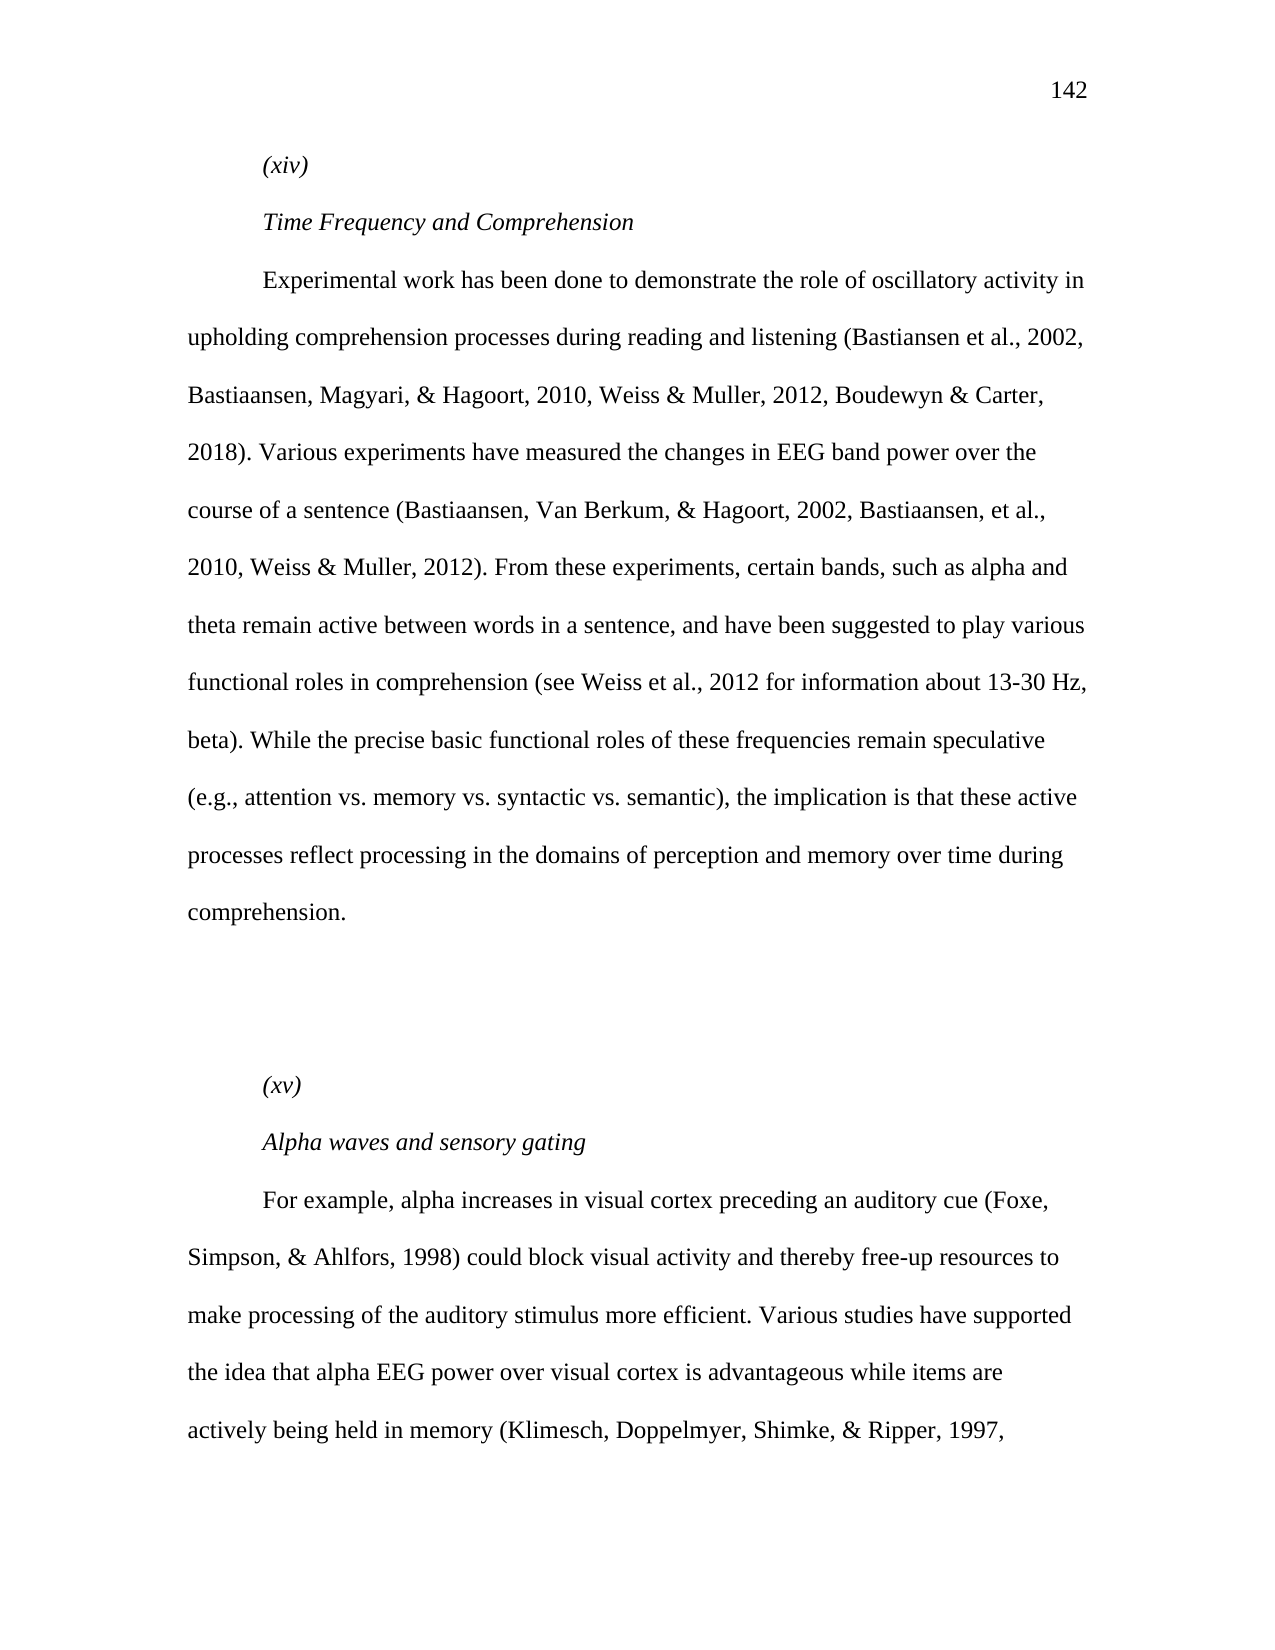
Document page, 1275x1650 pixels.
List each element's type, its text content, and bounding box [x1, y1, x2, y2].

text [187, 1185, 1087, 1444]
text Time Frequency and Comprehension [187, 207, 1087, 236]
text (xiv) [187, 150, 1087, 179]
text (xv) [187, 1070, 1087, 1099]
text Experimental work has been done to demonstrate the role of oscillatory activity in upholding comprehension processes during reading and listening (Bastiansen et al., 2002, Bastiaansen, Magyari, & Hagoort, 2010, Weiss & Muller, 2012, Boudewyn & Carter, 2018). Various experiments have measured the changes in EEG band power over the course of a sentence (Bastiaansen, Van Berkum, & Hagoort, 2002, Bastiaansen, et al., 2010, Weiss & Muller, 2012). From these experiments, certain bands, such as alpha and theta remain active between words in a sentence, and have been suggested to play various functional roles in comprehension (see Weiss et al., 2012 for information about 13-30 Hz, beta). While the precise basic functional roles of these frequencies remain speculative (e.g., attention vs. memory vs. syntactic vs. semantic), the implication is that these active processes reflect processing in the domains of perception and memory over time during comprehension. [187, 265, 1087, 926]
text Alpha waves and sensory gating [187, 1127, 1087, 1156]
